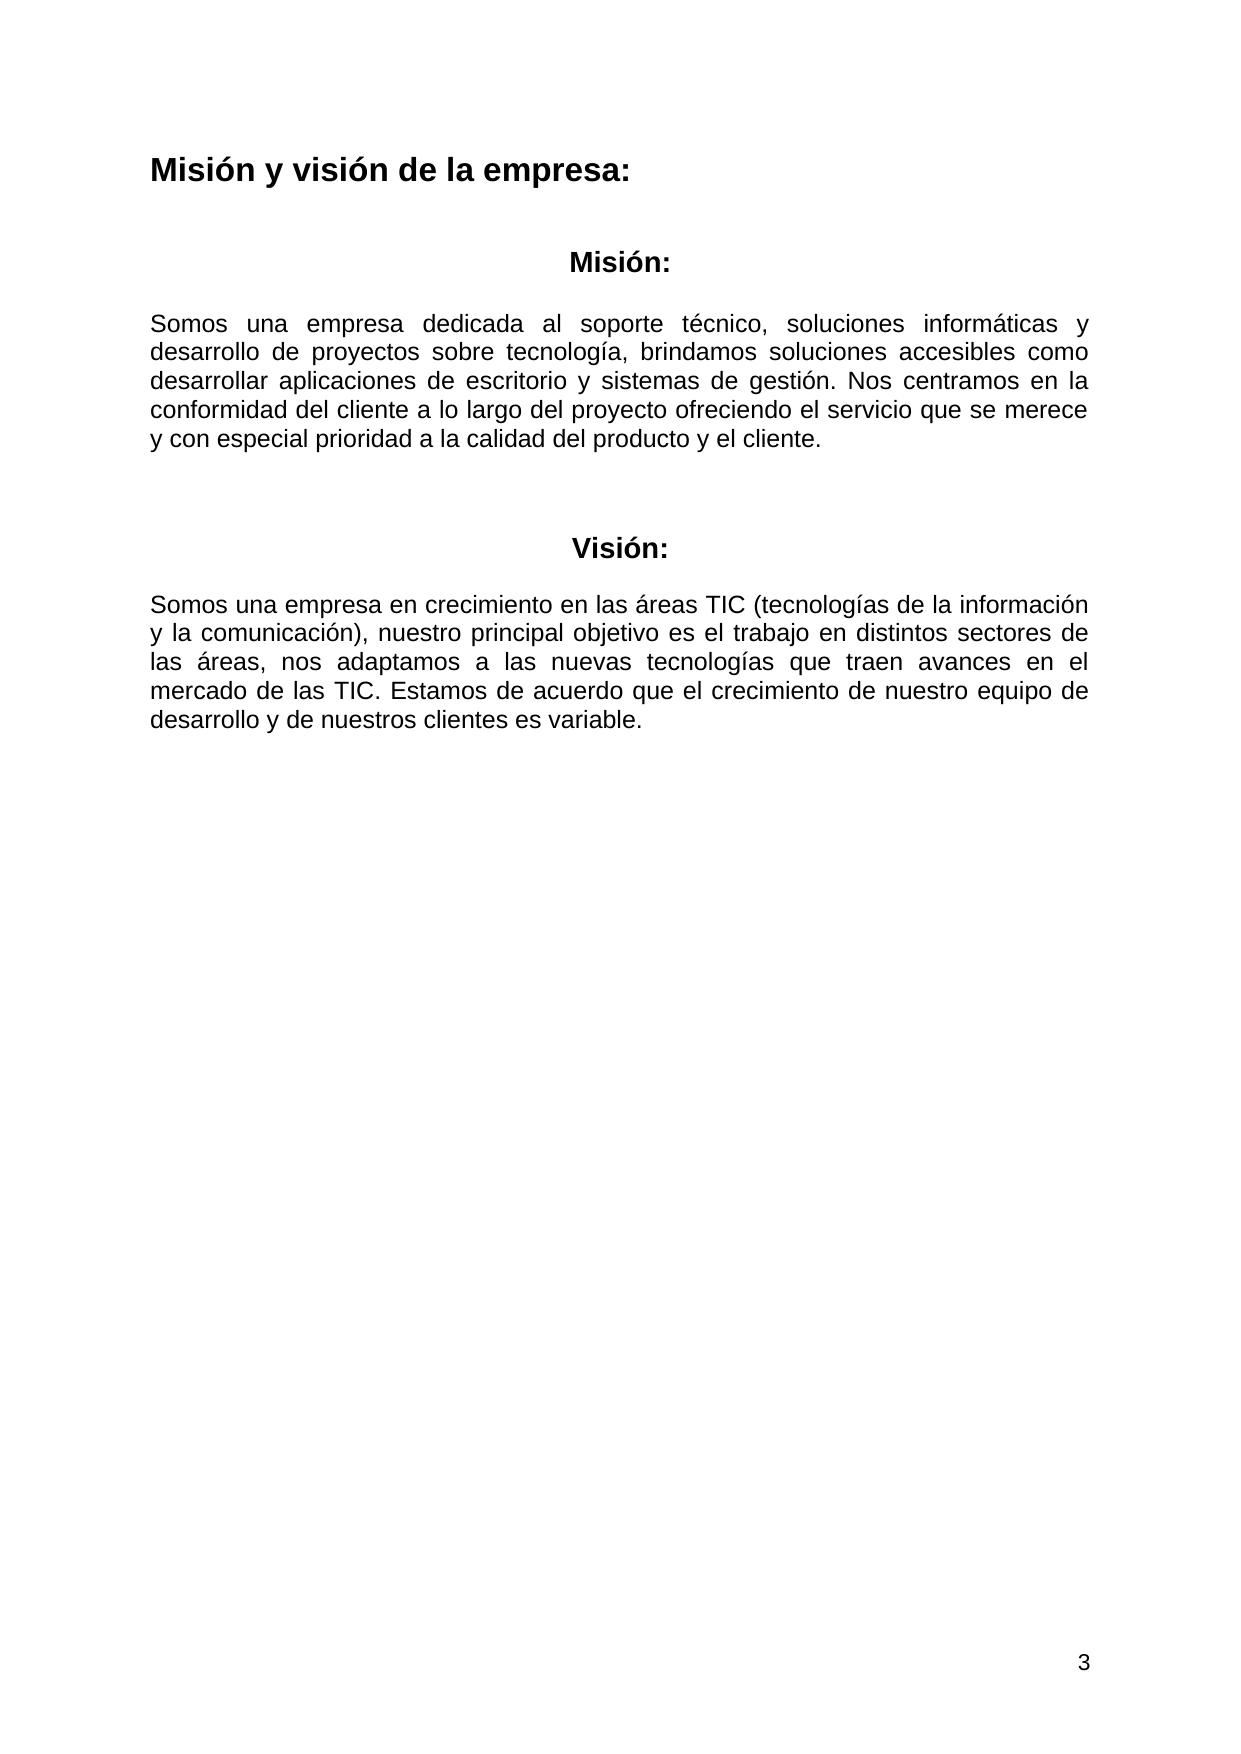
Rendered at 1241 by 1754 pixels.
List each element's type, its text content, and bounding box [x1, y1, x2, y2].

subtitle Misión y visión de la empresa: [150, 150, 1090, 188]
text Somos una empresa en crecimiento en las áreas TIC (tecnologías de la información y la comunicación), nuestro principal objetivo es el trabajo en distintos sectores de las áreas, nos adaptamos a las nuevas tecnologías que traen avances en el mercado de las TIC. Estamos de acuerdo que el crecimiento de nuestro equipo de desarrollo y de nuestros clientes es variable. [150, 590, 1090, 733]
text Visión: [150, 531, 1090, 565]
text Somos una empresa dedicada al soporte técnico, soluciones informáticas y desarrollo de proyectos sobre tecnología, brindamos soluciones accesibles como desarrollar aplicaciones de escritorio y sistemas de gestión. Nos centramos en la conformidad del cliente a lo largo del proyecto ofreciendo el servicio que se merece y con especial prioridad a la calidad del producto y el cliente. [150, 309, 1090, 452]
text Misión: [150, 245, 1090, 279]
